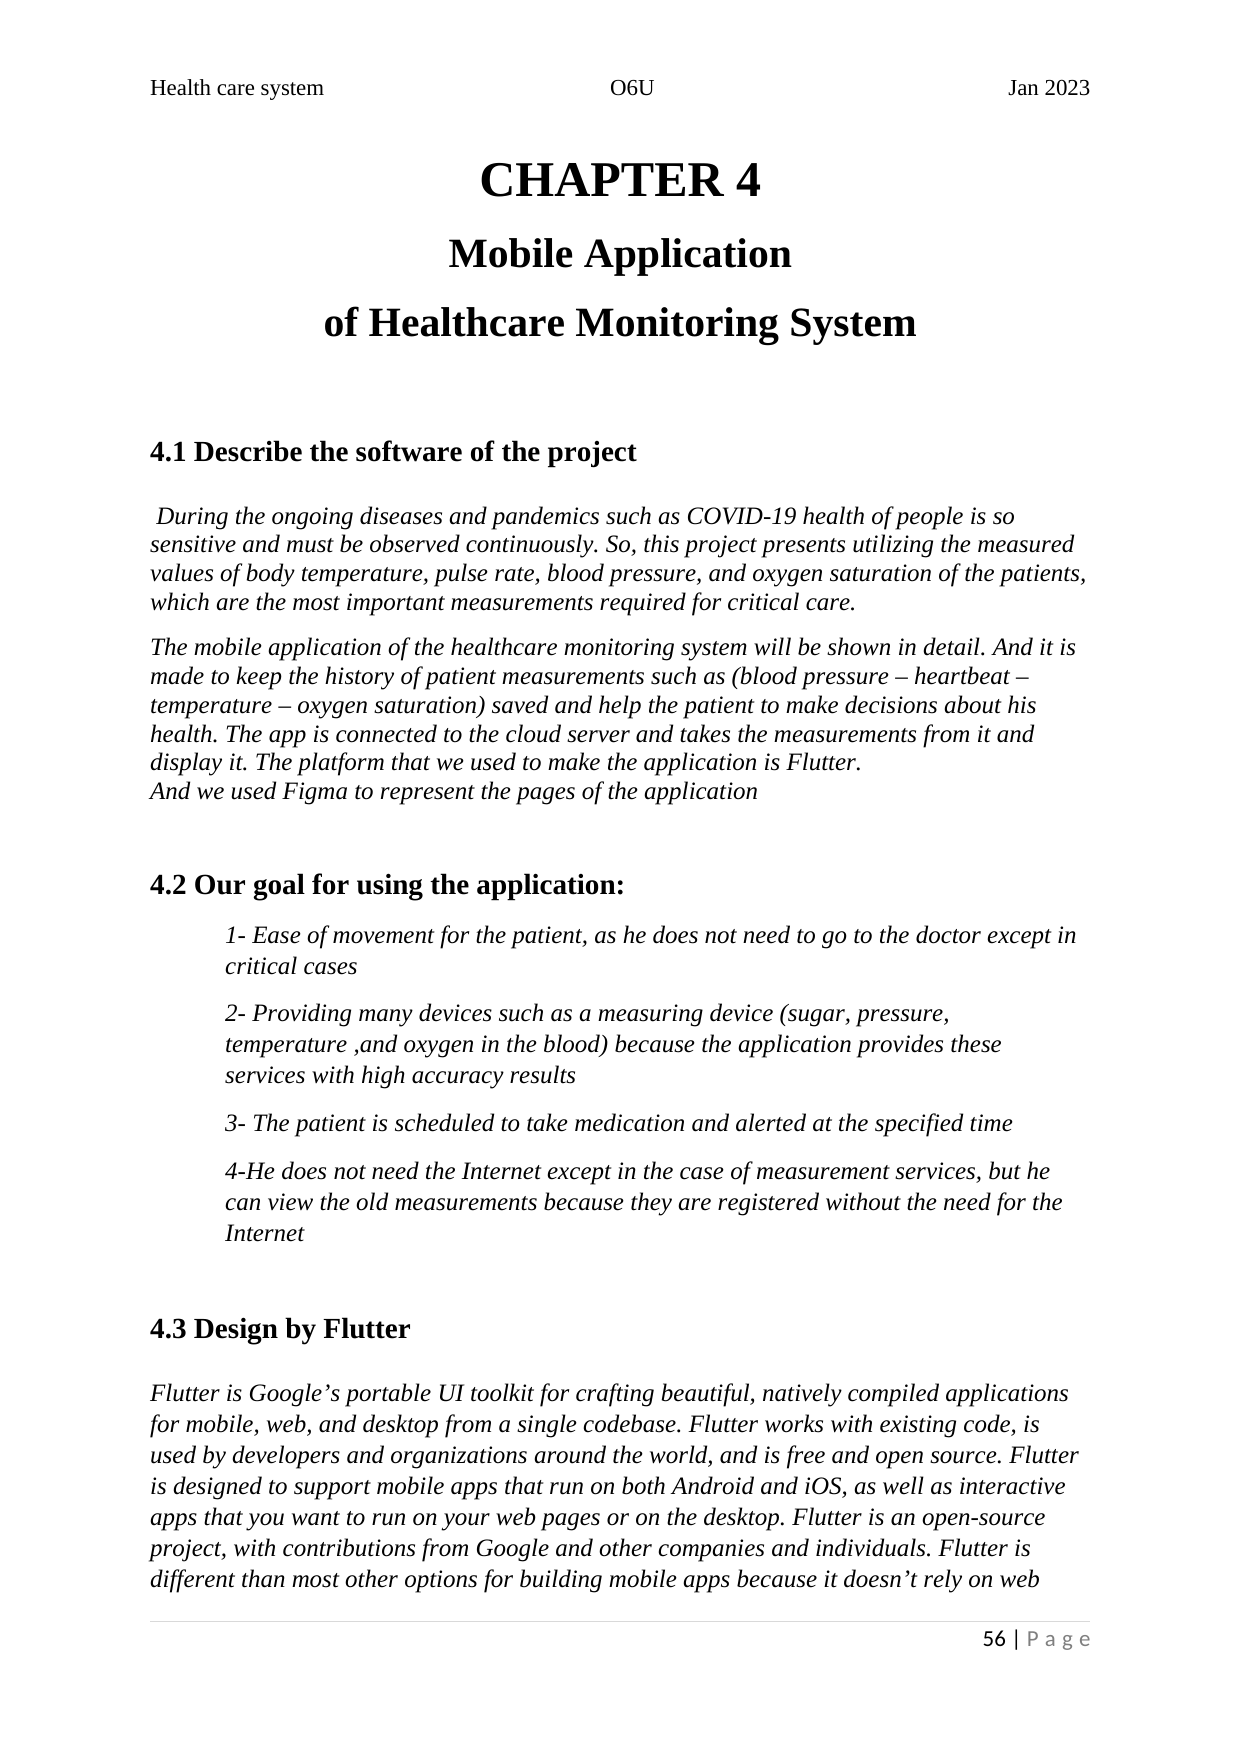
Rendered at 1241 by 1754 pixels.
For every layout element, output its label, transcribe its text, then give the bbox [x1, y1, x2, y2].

text 1- Ease of movement for the patient, as he does not need to go to the doctor except in critical cases [225, 920, 1090, 979]
text Mobile Application [150, 229, 1090, 277]
text 3- The patient is scheduled to take medication and alerted at the specified time [225, 1108, 1090, 1137]
text 4.2 Our goal for using the application: [150, 867, 1090, 901]
text The mobile application of the healthcare monitoring system will be shown in detail. And it is made to keep the history of patient measurements such as (blood pressure – heartbeat – temperature – oxygen saturation) saved and help the patient to make decisions about his health. The app is connected to the cloud server and takes the measurements from it and display it. The platform that we used to make the application is Flutter. And we used Figma to represent the pages of the application [150, 632, 1090, 805]
text 2- Providing many devices such as a measuring device (sugar, pressure, temperature ,and oxygen in the blood) because the application provides these services with high accuracy results [225, 998, 1090, 1089]
text CHAPTER 4 [150, 150, 1090, 207]
text of Healthcare Monitoring System [150, 297, 1090, 345]
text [150, 1378, 1090, 1593]
text 4.1 Describe the software of the project [150, 434, 1090, 467]
text During the ongoing diseases and pandemics such as COVID-19 health of people is so sensitive and must be observed continuously. So, this project presents utilizing the measured values of body temperature, pulse rate, blood pressure, and oxygen saturation of the patients, which are the most important measurements required for critical care. [150, 501, 1090, 616]
text 4.3 Design by Flutter [150, 1311, 1090, 1345]
text 4-He does not need the Internet except in the case of measurement services, but he can view the old measurements because they are registered without the need for the Internet [225, 1156, 1090, 1247]
